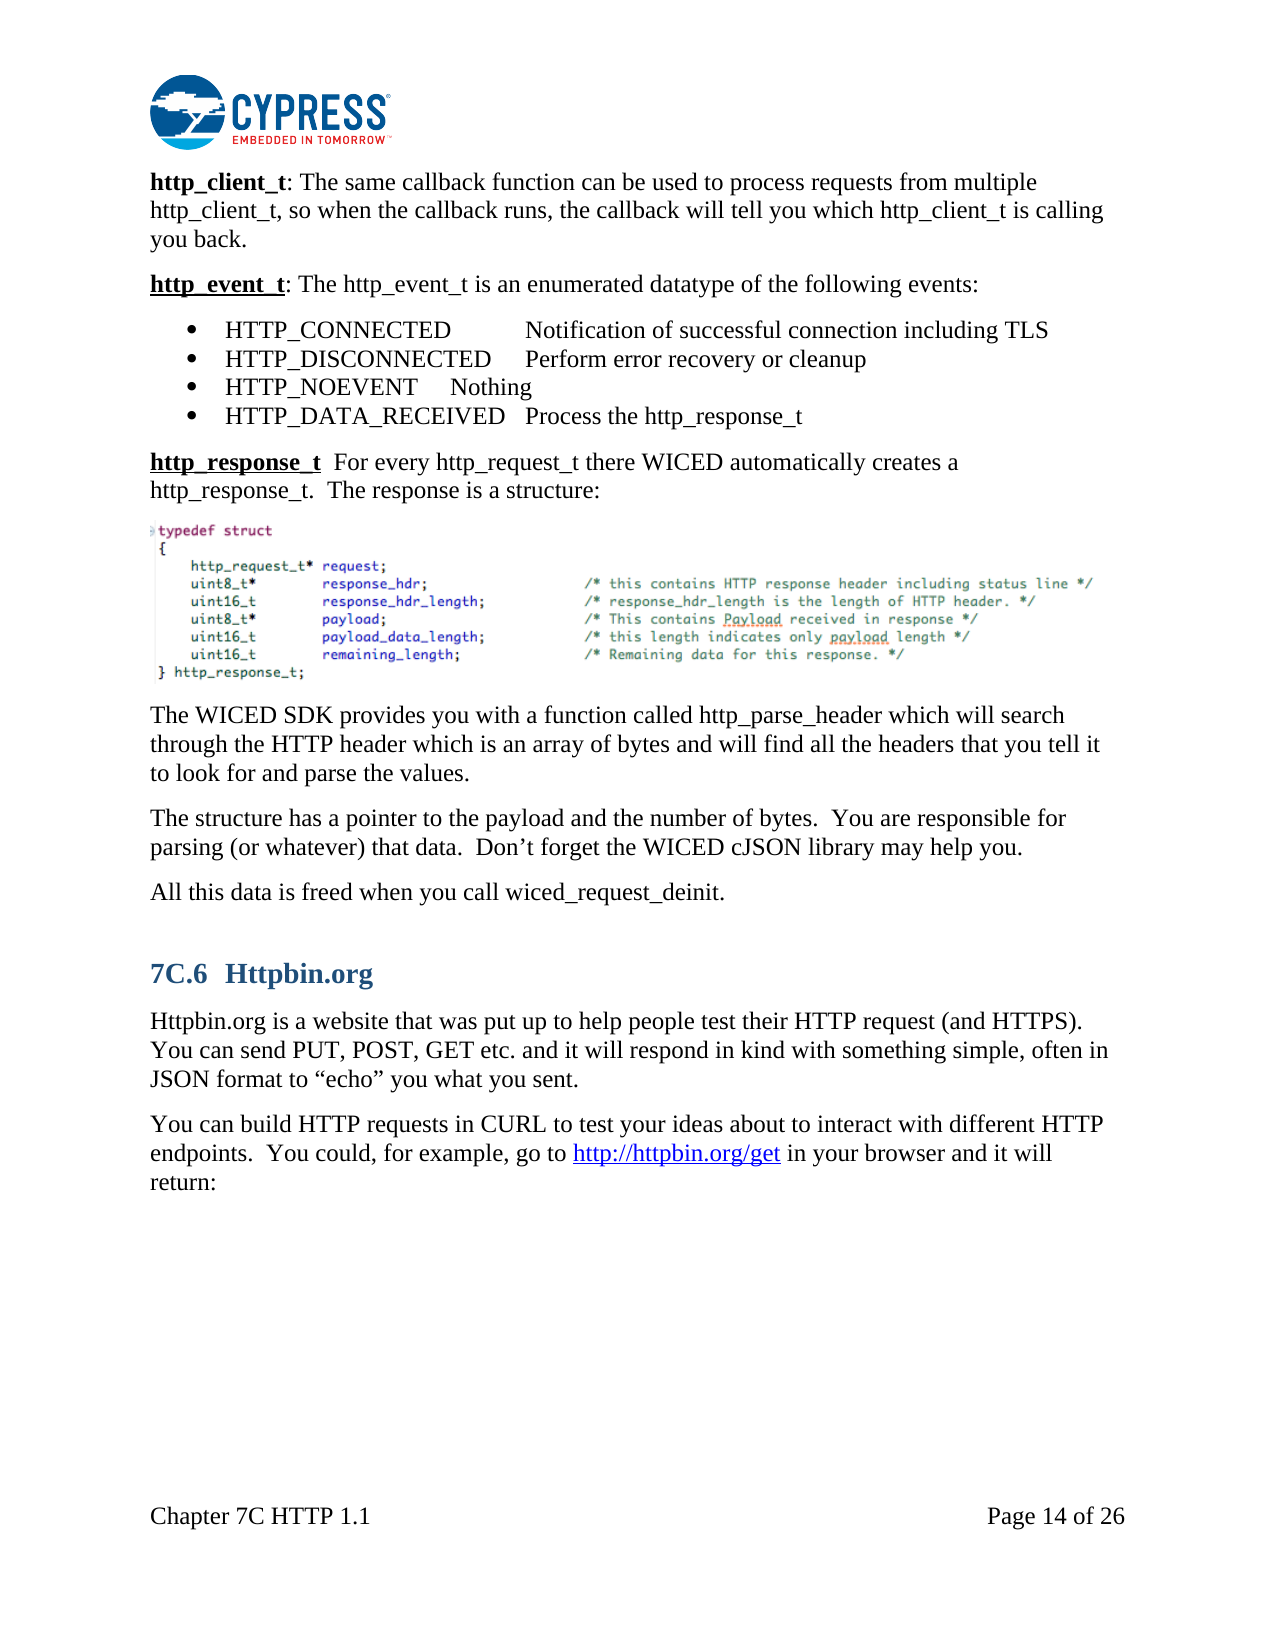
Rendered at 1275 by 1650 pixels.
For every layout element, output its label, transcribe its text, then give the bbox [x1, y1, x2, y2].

text The WICED SDK provides you with a function called http_parse_header which will search through the HTTP header which is an array of bytes and will find all the headers that you tell it to look for and parse the values. [150, 700, 1125, 786]
text The structure has a pointer to the payload and the number of bytes. You are responsible for parsing (or whatever) that data. Don’t forget the WICED cJSON library may help you. [150, 803, 1125, 861]
list HTTP_NOEVENT Nothing [187, 372, 1125, 401]
text http_client_t: The same callback function can be used to process requests from multiple http_client_t, so when the callback runs, the callback will tell you which http_client_t is calling you back. [150, 167, 1125, 253]
text You can build HTTP requests in CURL to test your ideas about to interact with different HTTP endpoints. You could, for example, go to http://httpbin.org/get in your browser and it will return: [150, 1109, 1125, 1195]
list HTTP_DISCONNECTED Perform error recovery or cleanup [187, 344, 1125, 372]
text http_event_t: The http_event_t is an enumerated datatype of the following events: [150, 269, 1125, 298]
subtitle Httpbin.org [150, 956, 1125, 989]
picture [150, 75, 392, 150]
list HTTP_CONNECTED Notification of successful connection including TLS [187, 315, 1125, 344]
text http_response_t For every http_request_t there WICED automatically creates a http_response_t. The response is a structure: [150, 447, 1125, 504]
text Httpbin.org is a website that was put up to help people test their HTTP request (and HTTPS). You can send PUT, POST, GET etc. and it will respond in kind with something simple, often in JSON format to “echo” you what you sent. [150, 1006, 1125, 1092]
list HTTP_DATA_RECEIVED Process the http_response_t [187, 401, 1125, 430]
text All this data is freed when you call wiced_request_deinit. [150, 877, 1125, 906]
picture [150, 520, 1125, 684]
